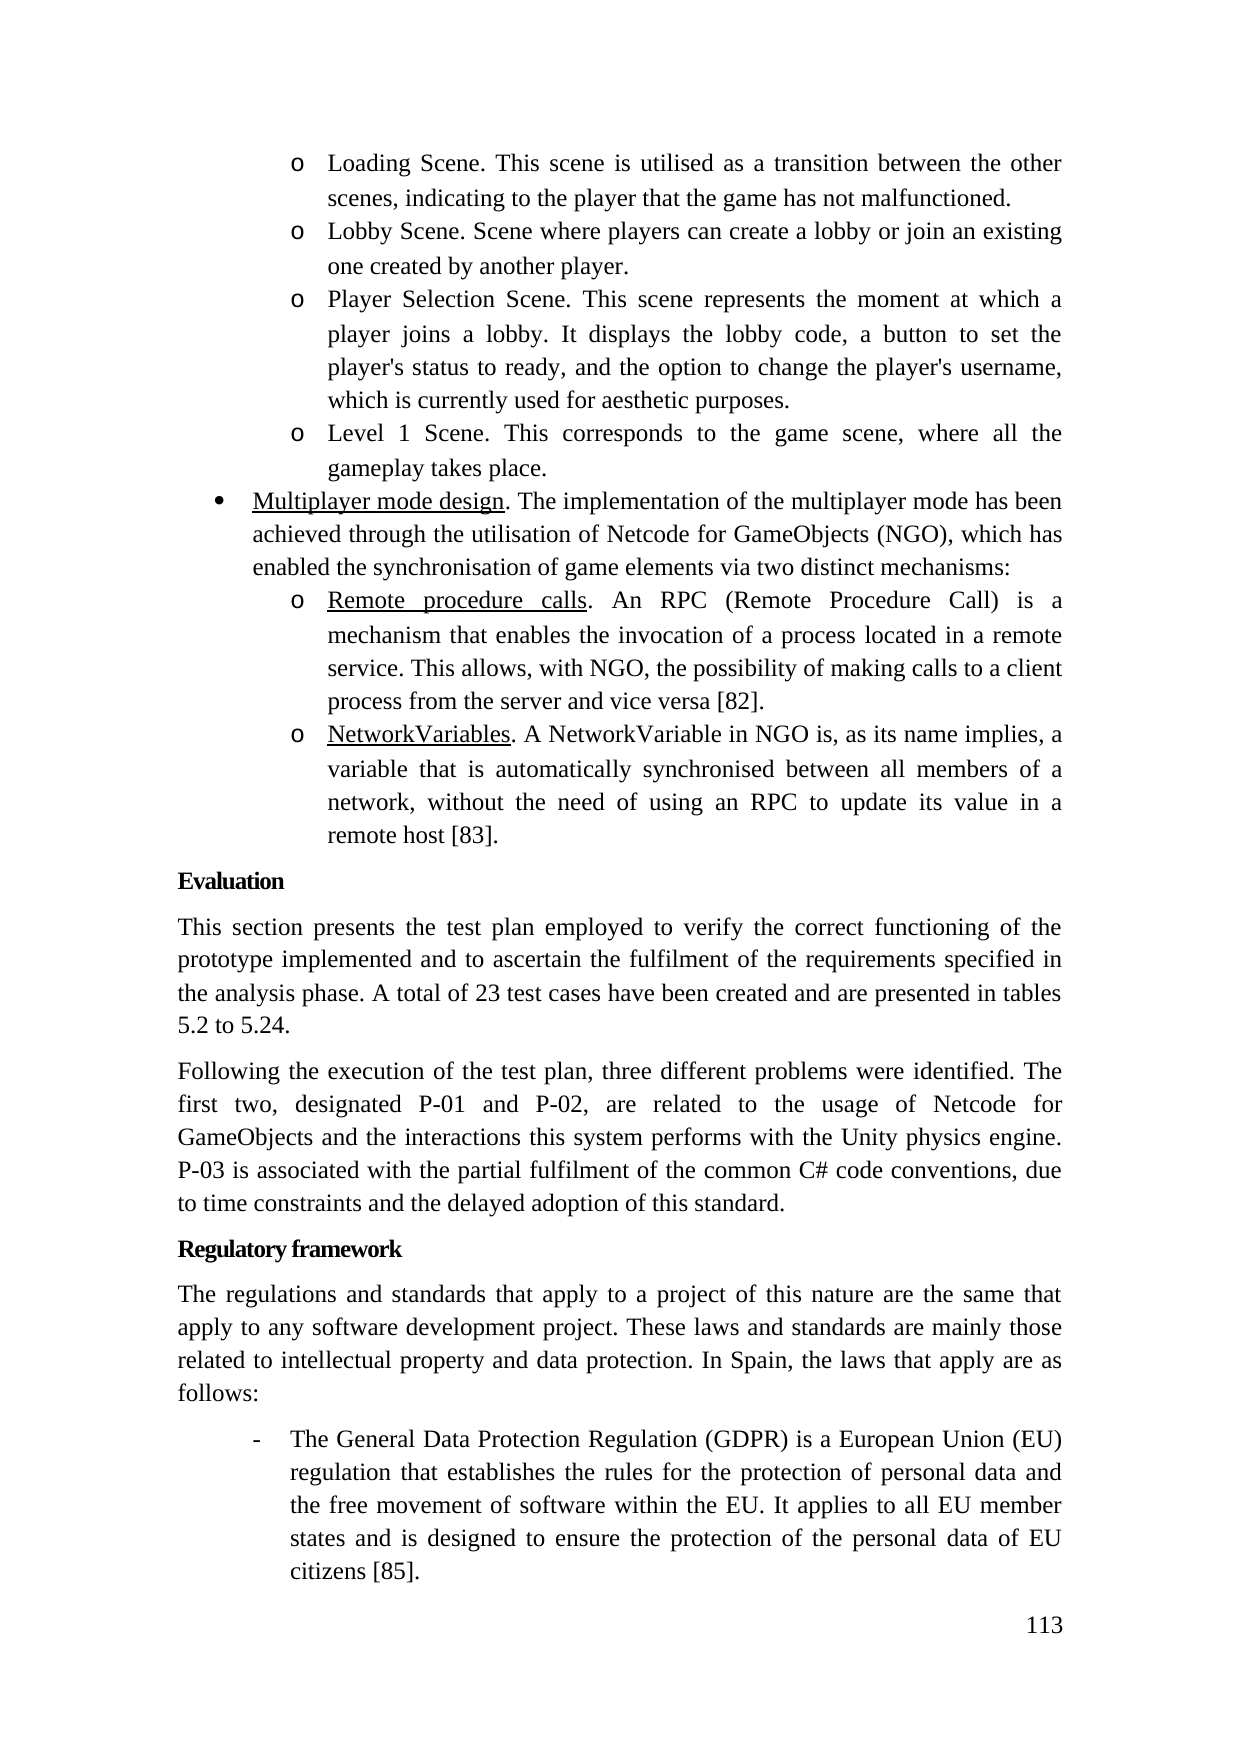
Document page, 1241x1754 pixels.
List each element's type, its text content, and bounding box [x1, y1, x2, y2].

text This section presents the test plan employed to verify the correct functioning of the prototype implemented and to ascertain the fulfilment of the requirements specified in the analysis phase. A total of 23 test cases have been created and are presented in tables 5.2 to 5.24. [177, 912, 1063, 1039]
text Evaluation [177, 866, 1063, 895]
list NetworkVariables. A NetworkVariable in NGO is, as its name implies, a variable that is automatically synchronised between all members of a network, without the need of using an RPC to update its value in a remote host [83]. [290, 719, 1063, 849]
list Level 1 Scene. This corresponds to the game scene, where all the gameplay takes place. [290, 418, 1063, 482]
list Lobby Scene. Scene where players can create a lobby or join an existing one created by another player. [290, 216, 1063, 279]
list Multiplayer mode design. The implementation of the multiplayer mode has been achieved through the utilisation of Netcode for GameObjects (NGO), which has enabled the synchronisation of game elements via two distinct mechanisms: [215, 486, 1063, 581]
list Player Selection Scene. This scene represents the moment at which a player joins a lobby. It displays the lobby code, a button to set the player's status to ready, and the option to change the player's username, which is currently used for aesthetic purposes. [290, 284, 1063, 414]
list Remote procedure calls. An RPC (Remote Procedure Call) is a mechanism that enables the invocation of a process located in a remote service. This allows, with NGO, the possibility of making calls to a client process from the server and vice versa [82]. [290, 585, 1063, 715]
text The regulations and standards that apply to a project of this nature are the same that apply to any software development project. These laws and standards are mainly those related to intellectual property and data protection. In Spain, the laws that apply are as follows: [177, 1279, 1063, 1407]
text Following the execution of the test plan, three different problems were identified. The first two, designated P-01 and P-02, are related to the usage of Netcode for GameObjects and the interactions this system performs with the Unity physics engine. P-03 is associated with the partial fulfilment of the common C# code conventions, due to time constraints and the delayed adoption of this standard. [177, 1056, 1063, 1217]
list Loading Scene. This scene is utilised as a transition between the other scenes, indicating to the player that the game has not malfunctioned. [290, 148, 1063, 211]
text Regulatory framework [177, 1234, 1063, 1262]
list The General Data Protection Regulation (GDPR) is a European Union (EU) regulation that establishes the rules for the protection of personal data and the free movement of software within the EU. It applies to all EU member states and is designed to ensure the protection of the personal data of EU citizens [85]. [252, 1424, 1063, 1585]
